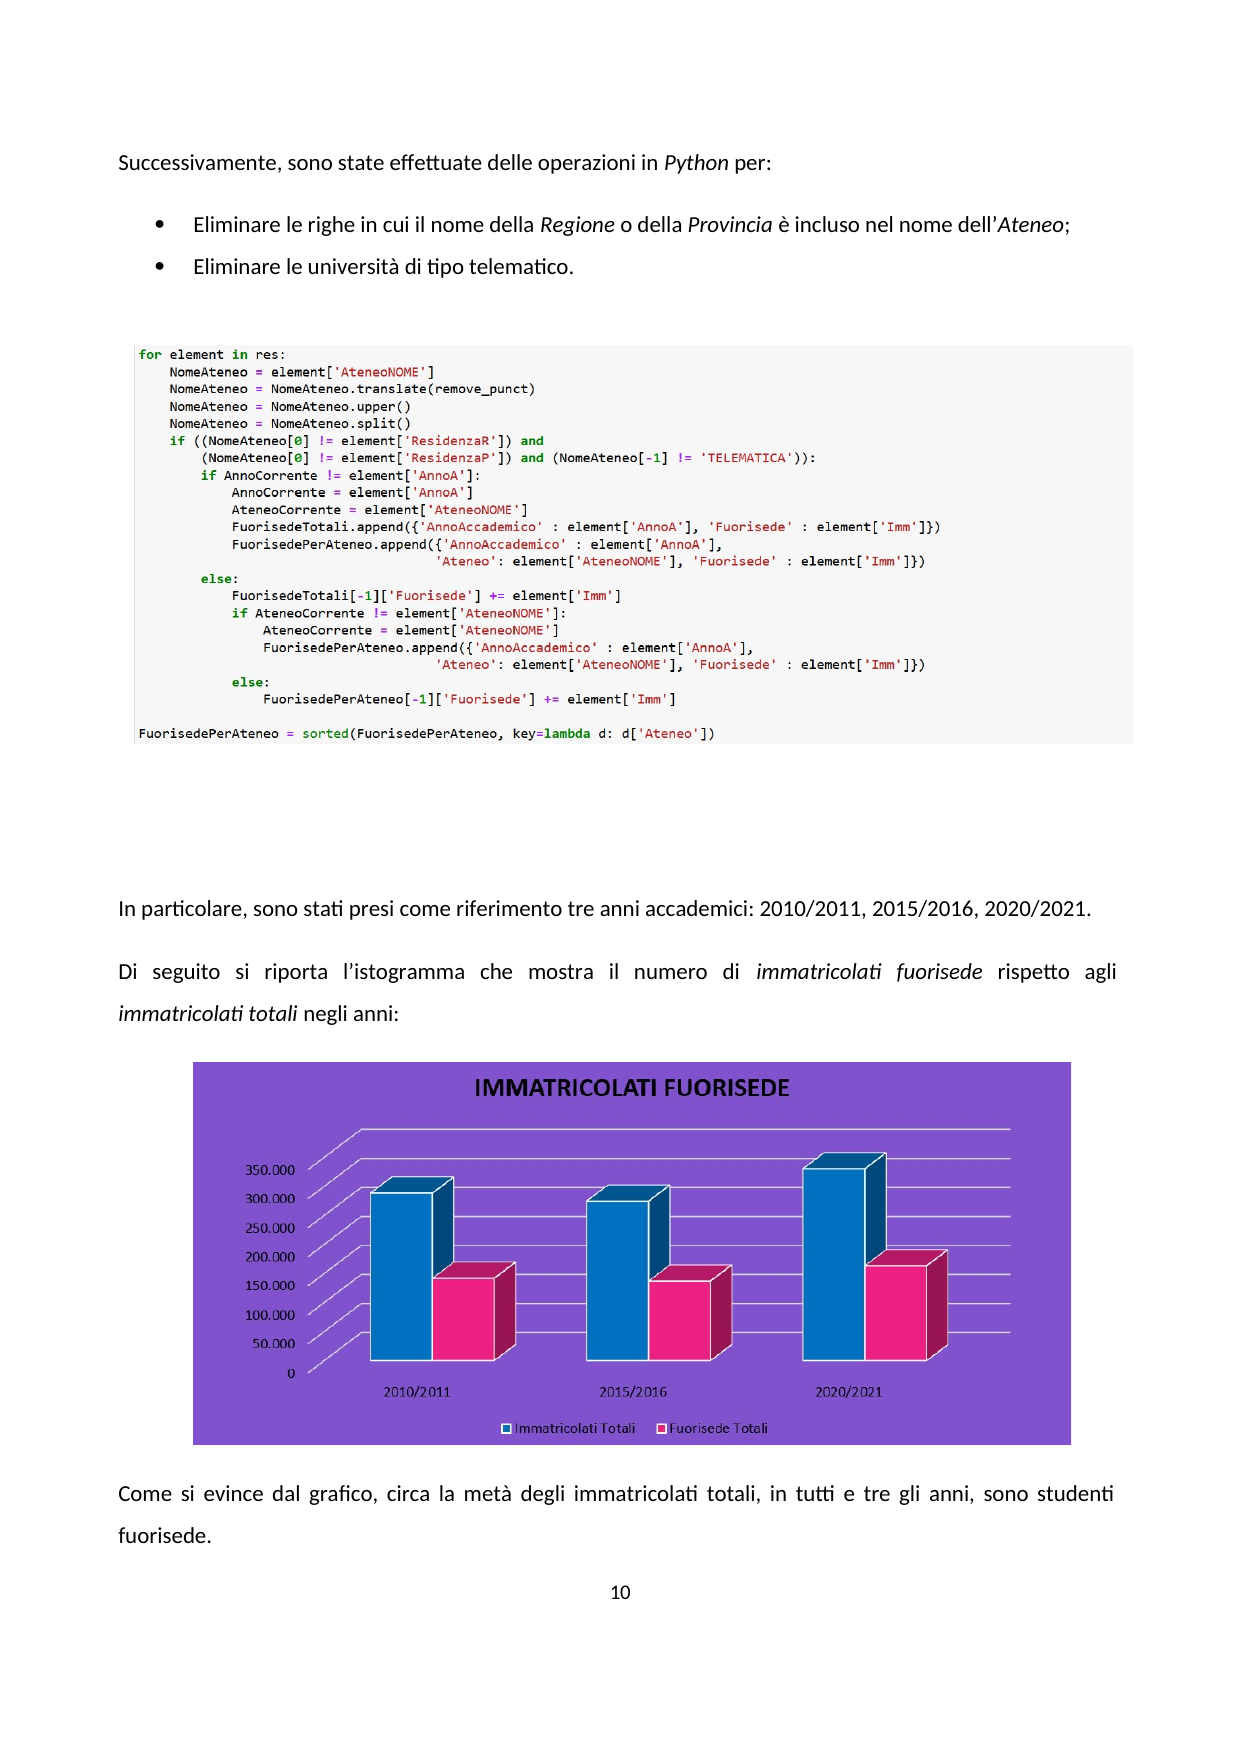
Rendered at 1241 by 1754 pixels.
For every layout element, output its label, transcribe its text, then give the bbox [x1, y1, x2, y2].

list Eliminare le righe in cui il nome della Regione o della Provincia è incluso nel nome dell’Ateneo; [156, 211, 1122, 238]
text Come si evince dal grafico, circa la metà degli immatricolati totali, in tutti e tre gli anni, sono studenti fuorisede. [118, 1479, 1117, 1549]
text Successivamente, sono state effettuate delle operazioni in Python per: [118, 148, 1122, 176]
text In particolare, sono stati presi come riferimento tre anni accademici: 2010/2011, 2015/2016, 2020/2021. [118, 894, 1117, 923]
text Di seguito si riporta l’istogramma che mostra il numero di immatricolati fuorisede rispetto agli immatricolati totali negli anni: [118, 957, 1117, 1027]
list Eliminare le università di tipo telematico. [156, 252, 1122, 281]
picture [133, 345, 1132, 743]
picture [193, 1062, 1072, 1445]
